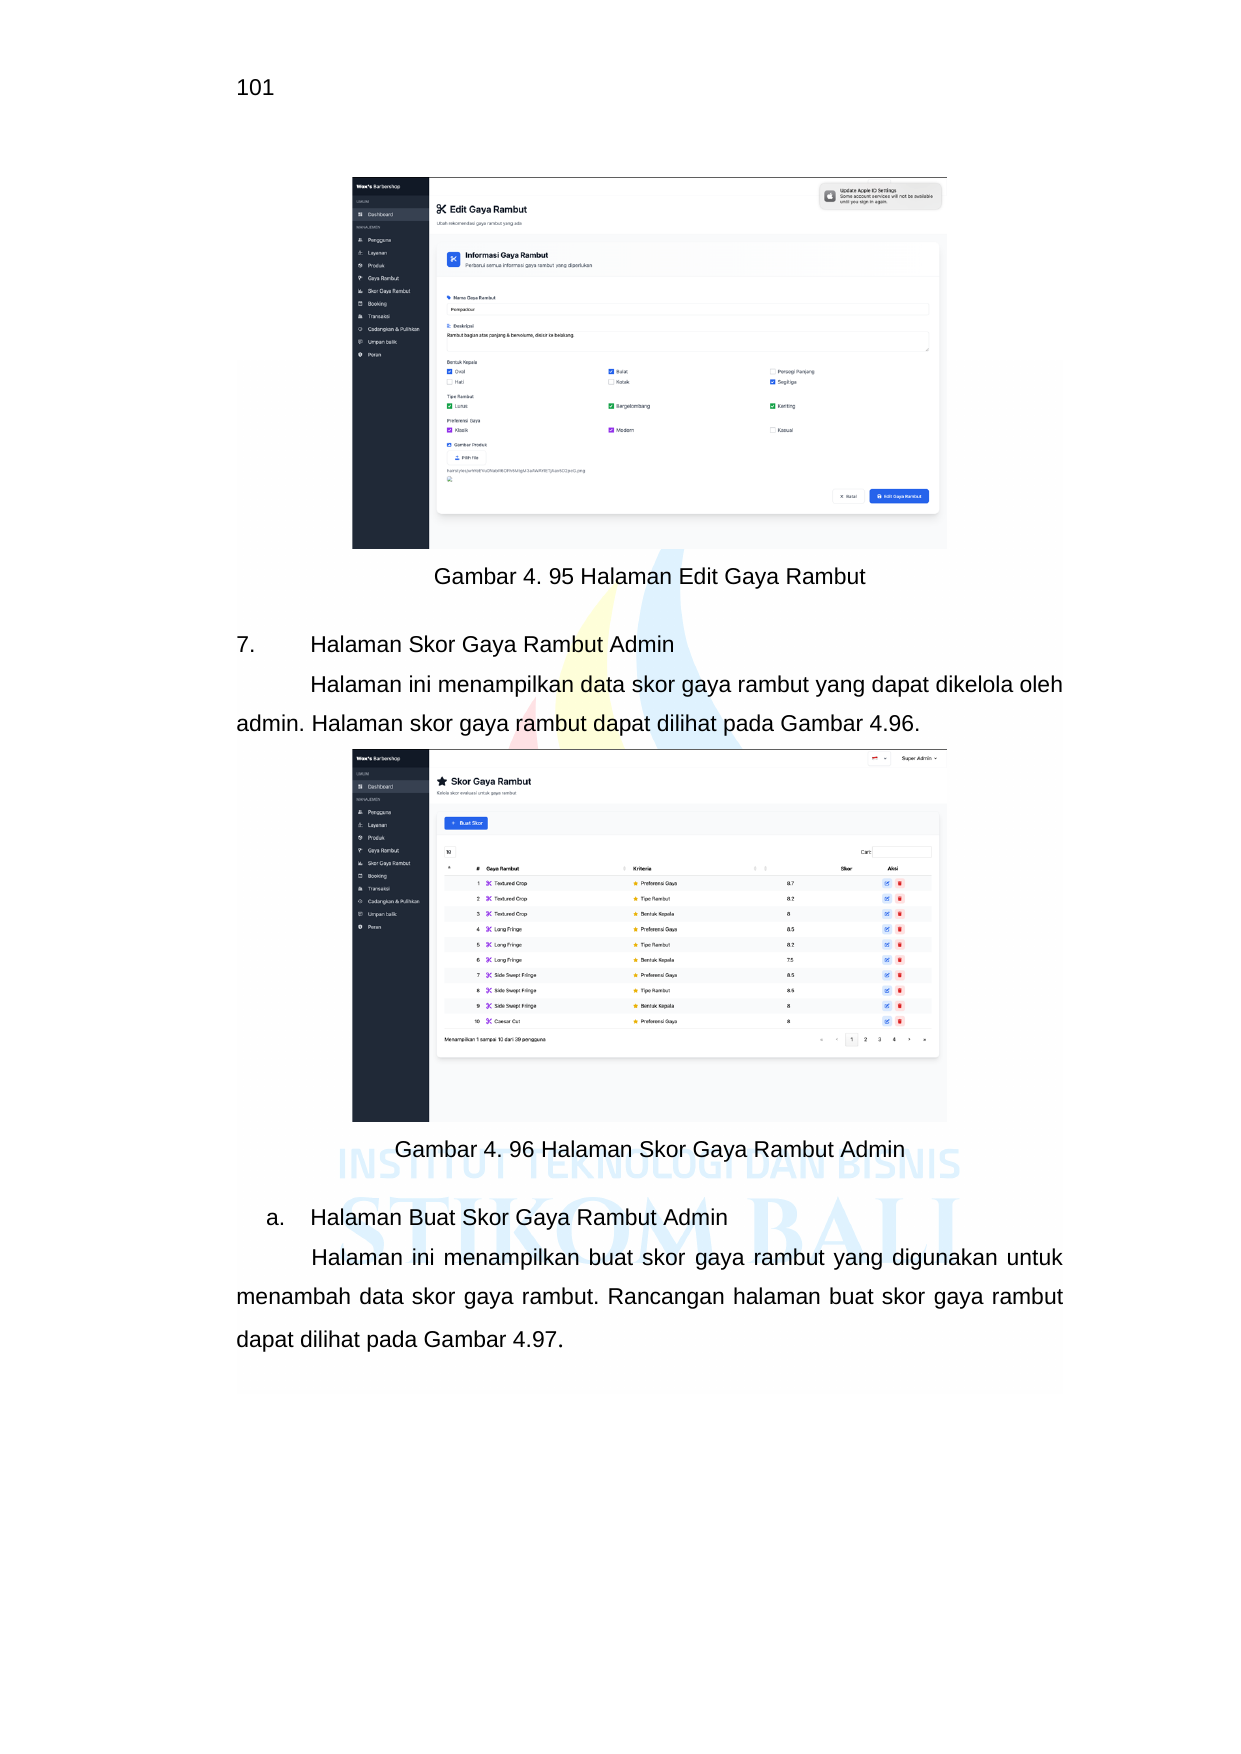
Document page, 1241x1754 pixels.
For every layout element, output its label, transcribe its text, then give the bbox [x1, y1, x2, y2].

text Halaman ini menampilkan buat skor gaya rambut yang digunakan untuk menambah data skor gaya rambut. Rancangan halaman buat skor gaya rambut dapat dilihat pada Gambar 4.97. [236, 1243, 1063, 1352]
text Gambar 4. 95 Halaman Edit Gaya Rambut [236, 563, 1063, 589]
list Halaman Skor Gaya Rambut Admin [236, 631, 1063, 658]
picture [352, 749, 947, 1122]
list Halaman Buat Skor Gaya Rambut Admin [266, 1204, 1063, 1230]
text Halaman ini menampilkan data skor gaya rambut yang dapat dikelola oleh admin. Halaman skor gaya rambut dapat dilihat pada Gambar 4.96. [236, 671, 1063, 737]
picture [352, 177, 947, 549]
text Gambar 4. 96 Halaman Skor Gaya Rambut Admin [236, 1136, 1063, 1162]
